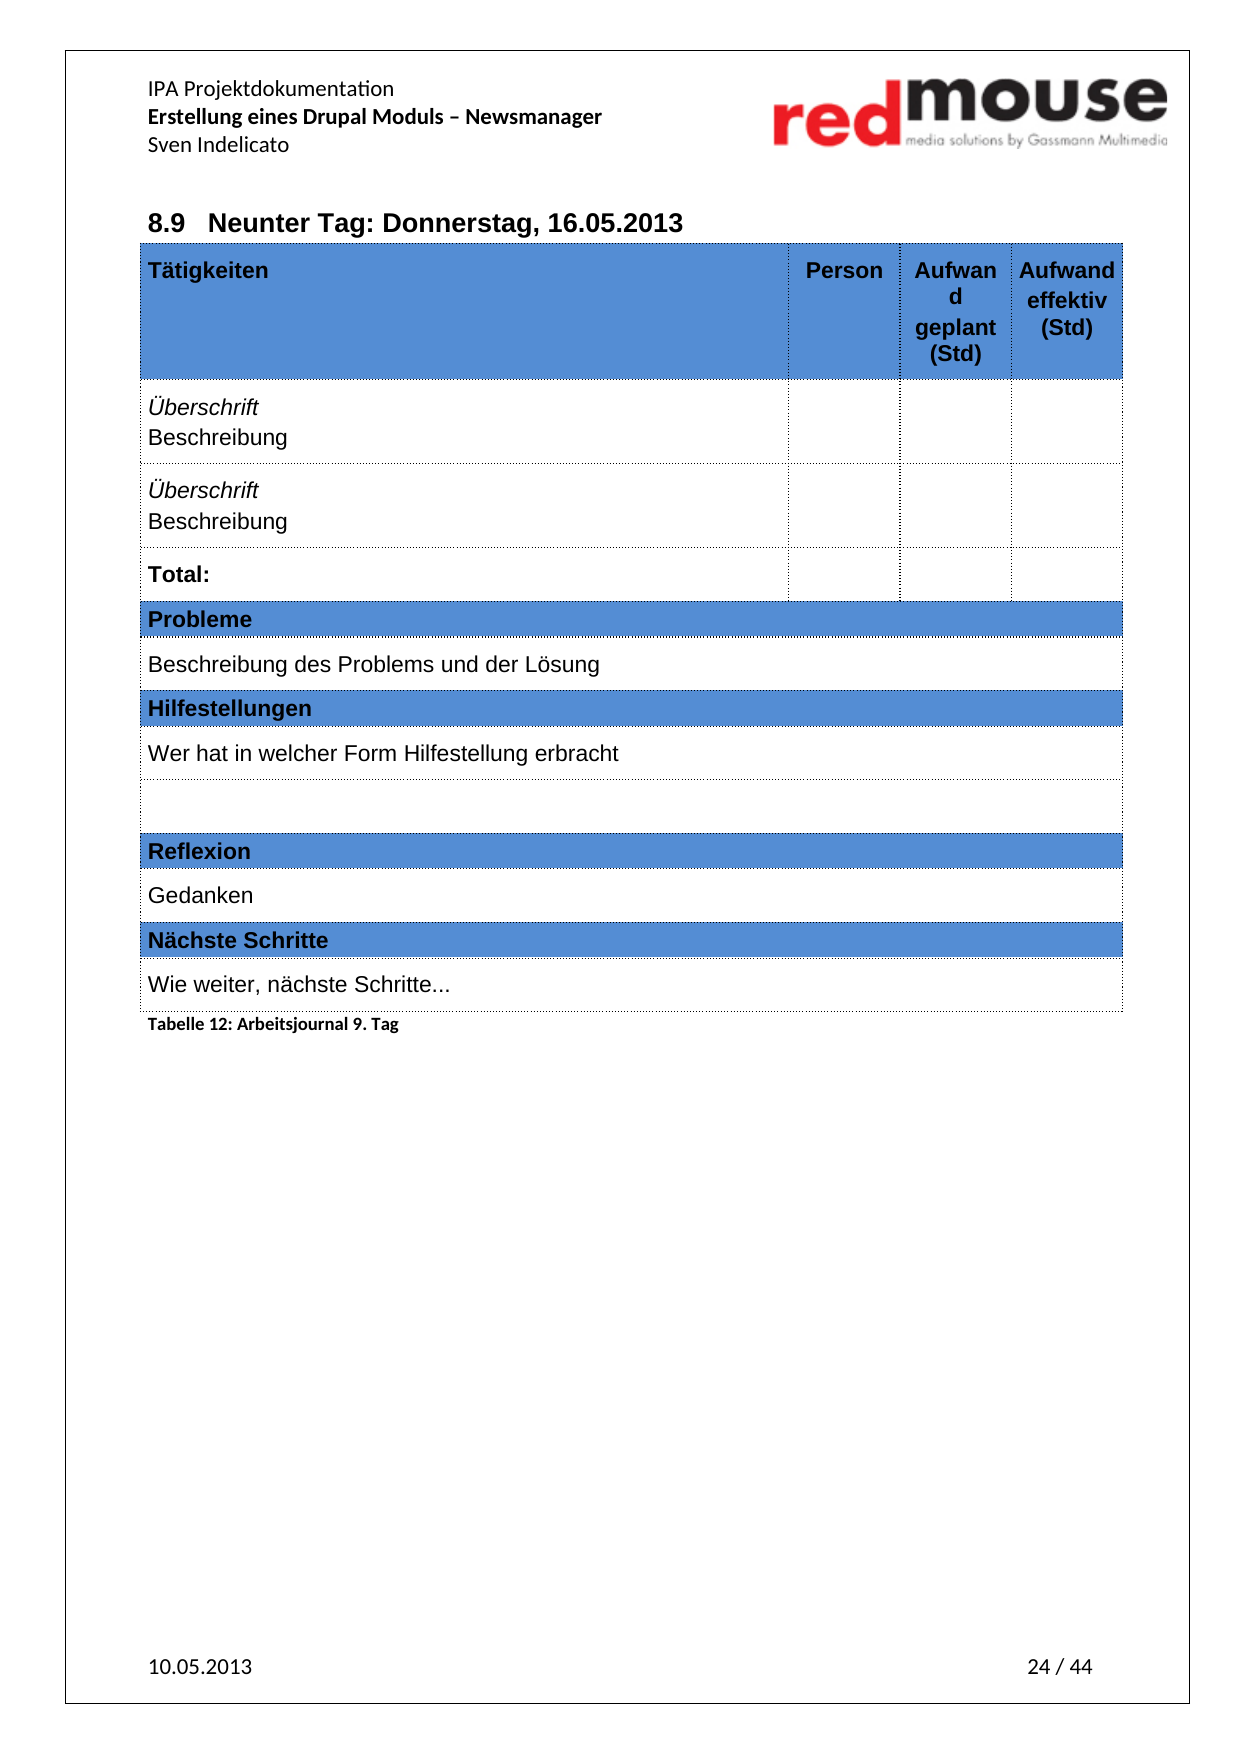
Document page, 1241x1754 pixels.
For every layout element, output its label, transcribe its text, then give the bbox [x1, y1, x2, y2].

table_cell [789, 690, 900, 726]
table_cell [1011, 922, 1123, 957]
table_cell Nächste Schritte [140, 922, 789, 957]
table_cell [900, 547, 1011, 601]
table_cell [789, 379, 900, 463]
table_cell Wie weiter, nächste Schritte... [140, 958, 1123, 1011]
table_cell Total: [140, 547, 789, 601]
table_cell Reflexion [140, 833, 789, 868]
table_cell [1011, 690, 1123, 726]
table_cell Probleme [140, 601, 789, 636]
text Tabelle 12: Arbeitsjournal 9. Tag [148, 1012, 1093, 1035]
table_header Person [789, 243, 900, 379]
table_cell [1011, 601, 1123, 636]
table_cell [789, 547, 900, 601]
table_cell [1011, 379, 1123, 463]
table_cell [789, 833, 900, 868]
table_cell [1011, 833, 1123, 868]
table_cell [900, 379, 1011, 463]
table_cell [1011, 463, 1123, 547]
table_cell [140, 779, 1123, 832]
table_cell Überschrift Beschreibung [140, 463, 789, 547]
table_cell [789, 922, 900, 957]
table_cell [900, 463, 1011, 547]
table_cell [900, 601, 1011, 636]
table_cell Wer hat in welcher Form Hilfestellung erbracht [140, 726, 1123, 779]
table_cell [900, 833, 1011, 868]
table_cell [1011, 547, 1123, 601]
table_cell Überschrift Beschreibung [140, 379, 789, 463]
table_cell Beschreibung des Problems und der Lösung [140, 636, 1123, 690]
subtitle Neunter Tag: Donnerstag, 16.05.2013 [148, 207, 1093, 238]
picture [773, 78, 1168, 149]
table_cell [900, 690, 1011, 726]
table_cell Gedanken [140, 868, 1123, 922]
table_header Aufwand effektiv (Std) [1011, 243, 1123, 379]
table_cell [789, 463, 900, 547]
table_cell Hilfestellungen [140, 690, 789, 726]
table_header Tätigkeiten [140, 243, 789, 379]
table_cell [900, 922, 1011, 957]
table_header Aufwand geplant (Std) [900, 243, 1011, 379]
table_cell [789, 601, 900, 636]
